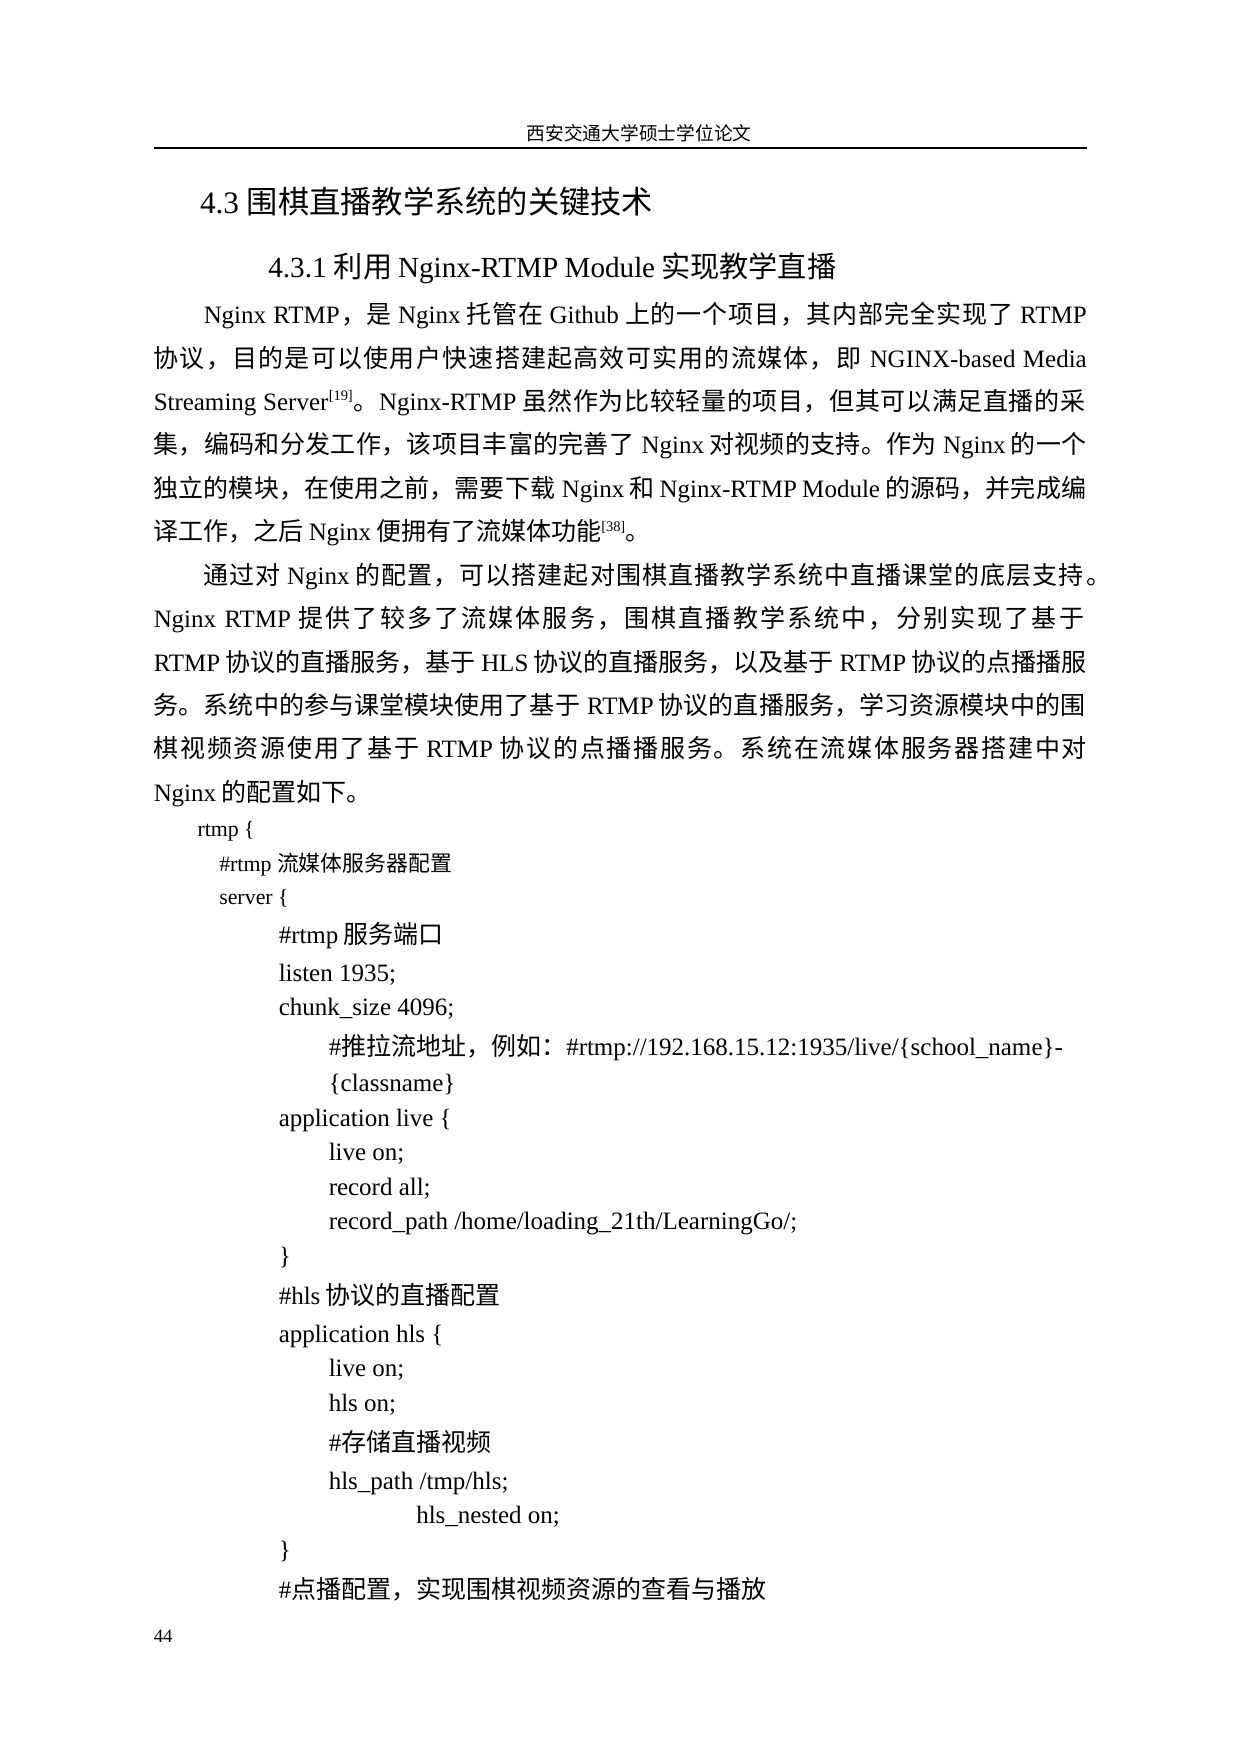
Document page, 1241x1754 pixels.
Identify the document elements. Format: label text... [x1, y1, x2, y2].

text server { [153, 884, 1087, 909]
text Nginx RTMP，是Nginx托管在Github上的一个项目，其内部完全实现了RTMP协议，目的是可以使用户快速搭建起高效可实用的流媒体，即NGINX-based Media Streaming Server[19]。Nginx-RTMP虽然作为比较轻量的项目，但其可以满足直播的采集，编码和分发工作，该项目丰富的完善了Nginx对视频的支持。作为Nginx的一个独立的模块，在使用之前，需要下载Nginx和Nginx-RTMP Module的源码，并完成编译工作，之后Nginx便拥有了流媒体功能[38]。 [153, 294, 1087, 548]
text } [153, 1535, 1087, 1563]
text listen 1935; [153, 958, 1087, 986]
text #推拉流地址，例如：#rtmp://192.168.15.12:1935/live/{school_name}-{classname} [328, 1027, 1087, 1097]
text #rtmp服务端口 [153, 914, 1087, 950]
subtitle 利用Nginx-RTMP Module实现教学直播 [268, 244, 1087, 286]
text #hls协议的直播配置 [153, 1275, 1087, 1312]
text live on; [153, 1353, 1087, 1382]
text #存储直播视频 [153, 1422, 1087, 1458]
text live on; [153, 1137, 1087, 1166]
text hls_path /tmp/hls; [153, 1466, 1087, 1494]
text rtmp { [153, 816, 1087, 841]
text #rtmp 流媒体服务器配置 [153, 846, 1087, 878]
text #点播配置，实现围棋视频资源的查看与播放 [153, 1569, 1087, 1605]
text application live { [153, 1103, 1087, 1132]
text chunk_size 4096; [153, 992, 1087, 1021]
text hls on; [153, 1388, 1087, 1417]
text record_path /home/loading_21th/LearningGo/; [153, 1206, 1087, 1235]
text record all; [153, 1172, 1087, 1201]
text hls_nested on; [153, 1500, 1087, 1529]
text } [153, 1241, 1087, 1270]
subtitle 围棋直播教学系统的关键技术 [200, 177, 1087, 222]
text application hls { [153, 1319, 1087, 1348]
text 通过对Nginx的配置，可以搭建起对围棋直播教学系统中直播课堂的底层支持。Nginx RTMP提供了较多了流媒体服务，围棋直播教学系统中，分别实现了基于RTMP协议的直播服务，基于HLS协议的直播服务，以及基于RTMP协议的点播播服务。系统中的参与课堂模块使用了基于RTMP协议的直播服务，学习资源模块中的围棋视频资源使用了基于RTMP协议的点播播服务。系统在流媒体服务器搭建中对Nginx的配置如下。 [153, 555, 1087, 809]
